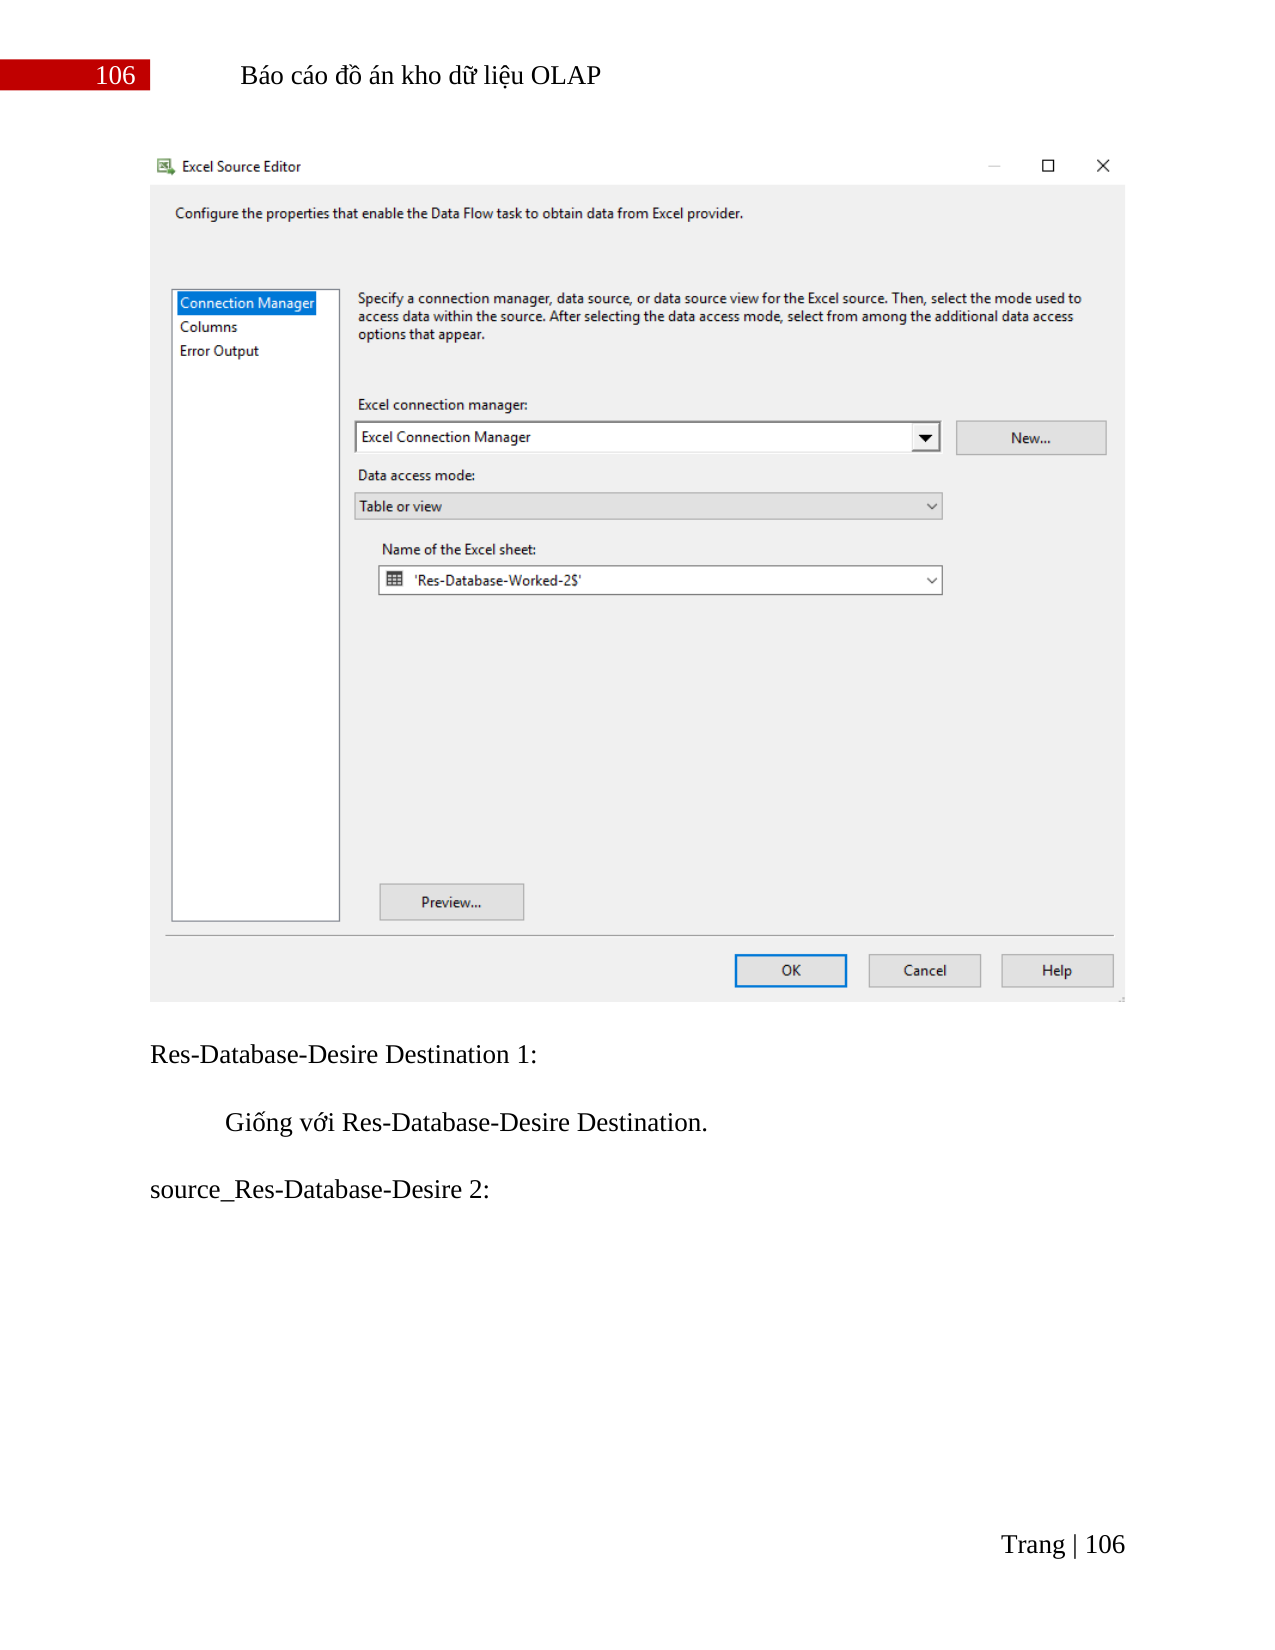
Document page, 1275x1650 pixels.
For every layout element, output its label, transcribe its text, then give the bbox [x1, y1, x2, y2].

text Giống với Res-Database-Desire Destination. [150, 1106, 1125, 1137]
text source_Res-Database-Desire 2: [150, 1173, 1125, 1204]
text Res-Database-Desire Destination 1: [150, 1038, 1125, 1069]
picture [150, 150, 1125, 1002]
